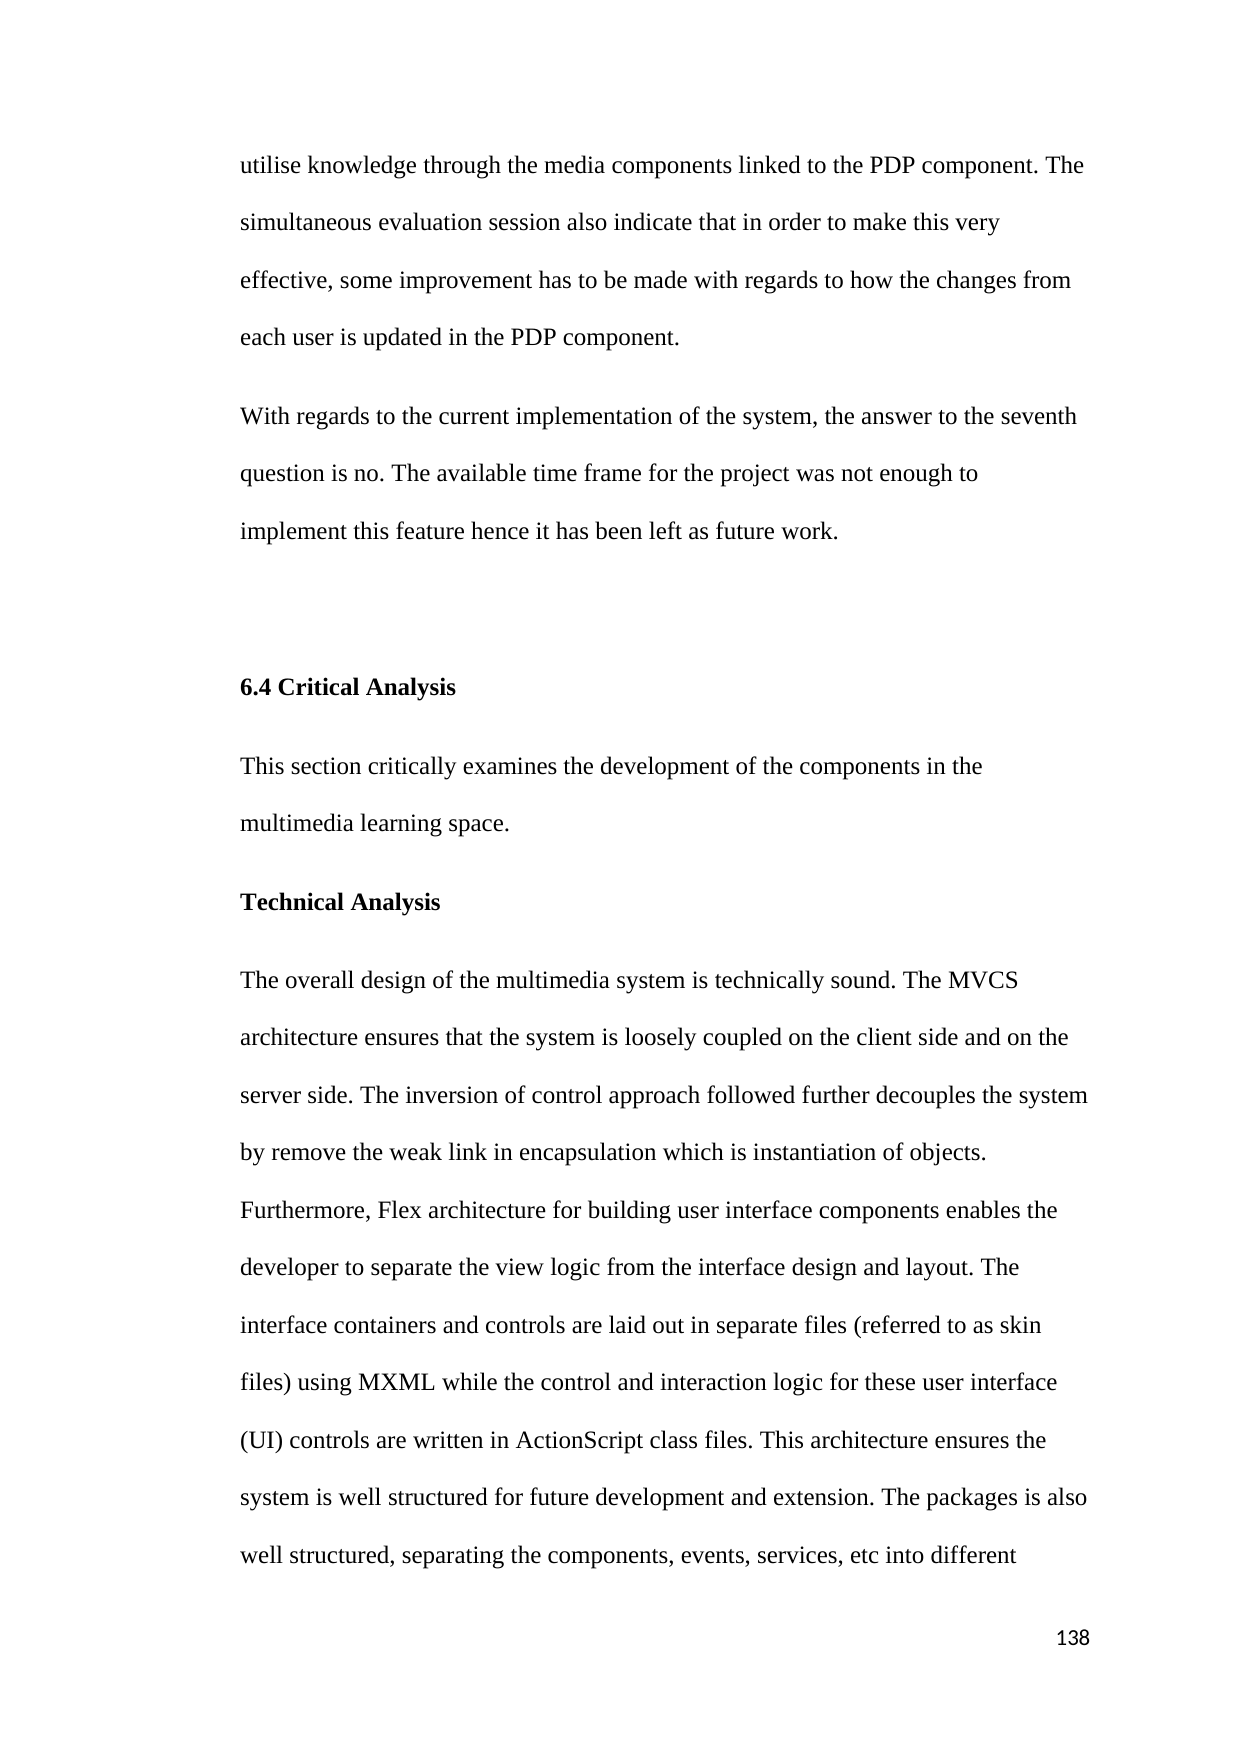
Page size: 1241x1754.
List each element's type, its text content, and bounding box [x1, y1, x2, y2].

text Technical Analysis [240, 887, 1090, 915]
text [240, 965, 1090, 1569]
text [240, 150, 1090, 351]
text 6.4 Critical Analysis [240, 672, 1090, 701]
text With regards to the current implementation of the system, the answer to the seventh question is no. The available time frame for the project was not enough to implement this feature hence it has been left as future work. [240, 401, 1090, 544]
text This section critically examines the development of the components in the multimedia learning space. [240, 751, 1090, 837]
